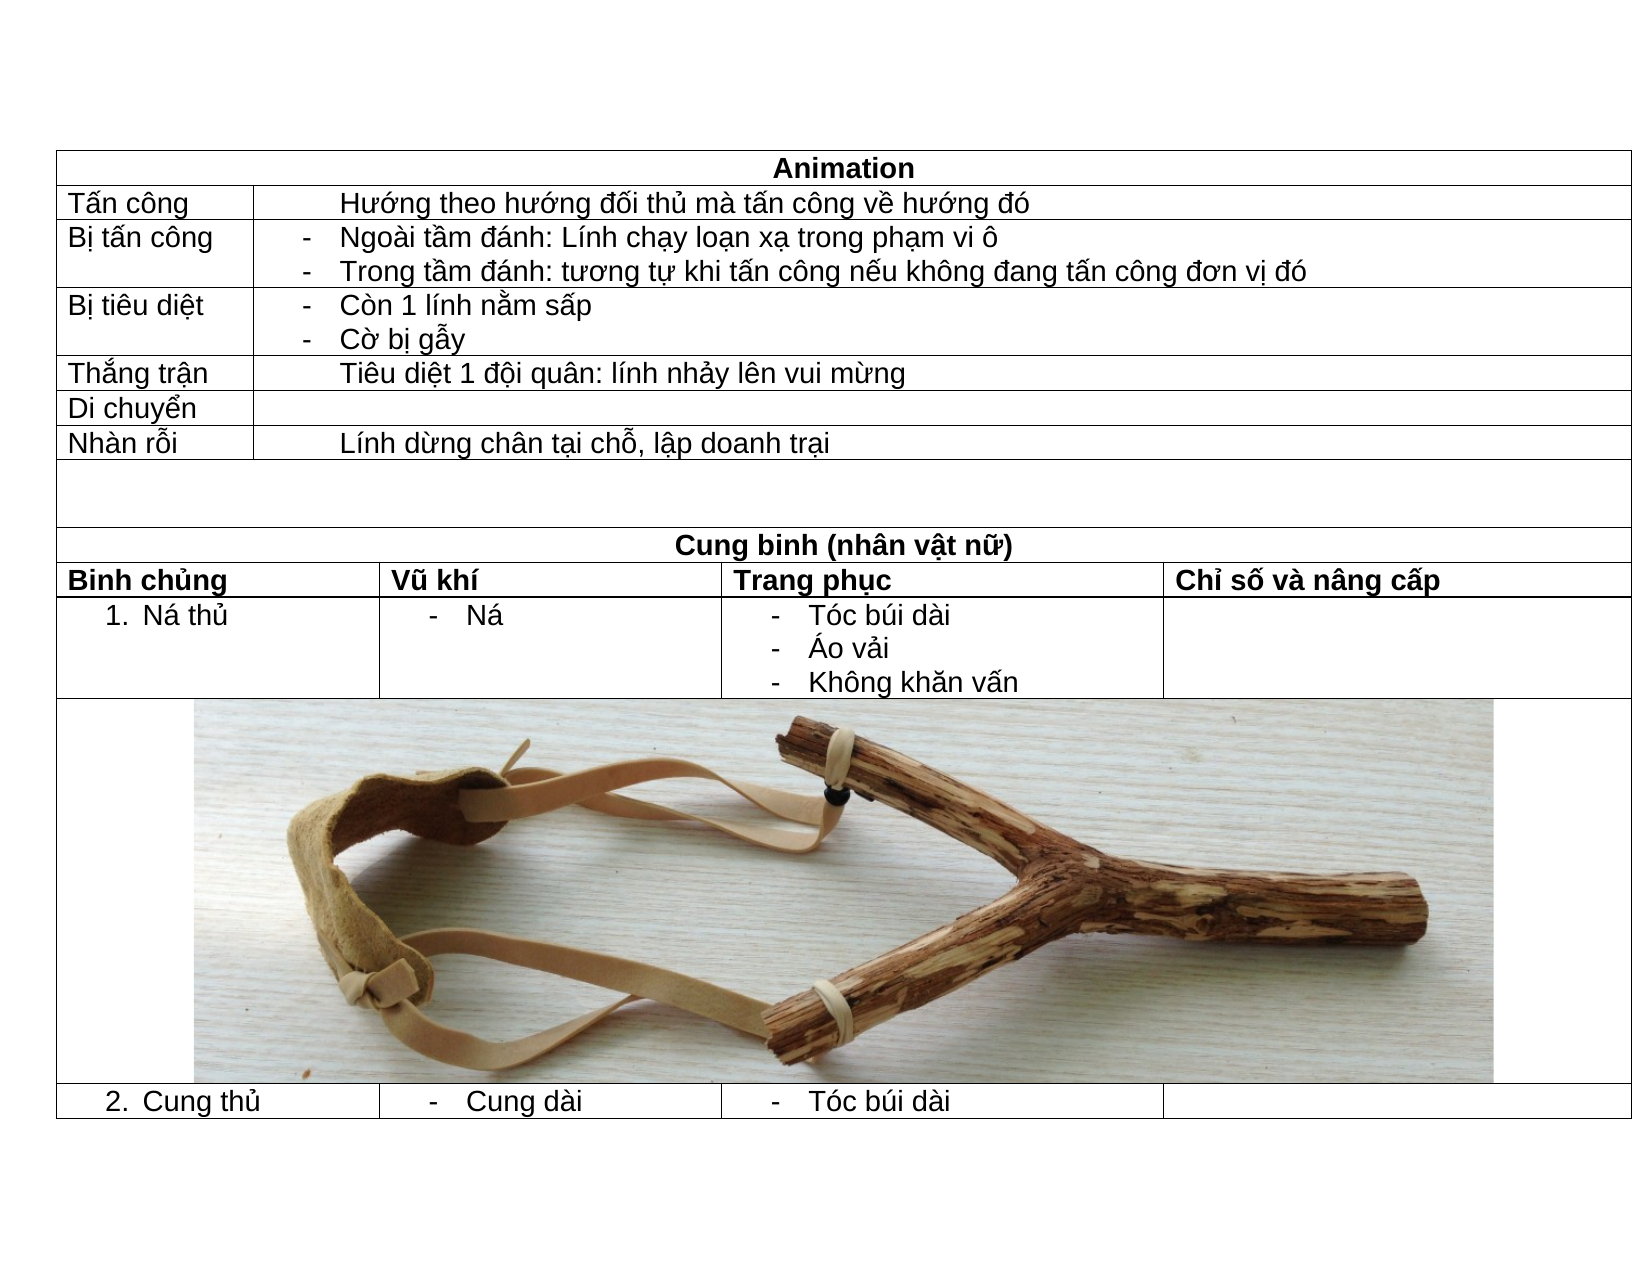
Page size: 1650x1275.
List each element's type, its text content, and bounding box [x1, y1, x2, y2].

table_cell Hướng theo hướng đối thủ mà tấn công về hướng đó [254, 186, 1631, 219]
table_cell Binh chủng [57, 563, 379, 596]
table_cell Tóc búi dài Áo vải Không khăn vấn [722, 598, 1163, 698]
table_cell Trang phục [722, 563, 1163, 596]
table_cell [57, 460, 1631, 527]
picture [193, 699, 1494, 1083]
table_cell Cung dài [380, 1084, 721, 1117]
table_cell [1164, 1084, 1631, 1117]
table_cell Thắng trận [57, 356, 253, 390]
table_cell [254, 391, 1631, 424]
table_cell Ná thủ [57, 598, 379, 698]
table_cell Cung binh (nhân vật nữ) [57, 528, 1631, 562]
table_cell Tấn công [57, 186, 253, 219]
table_cell Lính dừng chân tại chỗ, lập doanh trại [254, 426, 1631, 459]
table_cell Vũ khí [380, 563, 721, 596]
table_cell [1494, 699, 1631, 1083]
table_cell Di chuyển [57, 391, 253, 424]
table_cell [1164, 598, 1631, 698]
table_cell Tiêu diệt 1 đội quân: lính nhảy lên vui mừng [254, 356, 1631, 390]
table_cell Còn 1 lính nằm sấp Cờ bị gẫy [254, 288, 1631, 355]
table_cell Bị tiêu diệt [57, 288, 253, 355]
table_cell [57, 699, 193, 1083]
table_cell Cung thủ [57, 1084, 379, 1117]
table_cell Bị tấn công [57, 220, 253, 287]
table_cell Nhàn rỗi [57, 426, 253, 459]
table_cell Animation [57, 151, 1631, 184]
table_cell Chỉ số và nâng cấp [1164, 563, 1631, 596]
table_cell Ná [380, 598, 721, 698]
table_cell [722, 1084, 1163, 1117]
table_cell Ngoài tầm đánh: Lính chạy loạn xạ trong phạm vi ô Trong tầm đánh: tương tự khi tấn công nếu không đang tấn công đơn vị đó [254, 220, 1631, 287]
